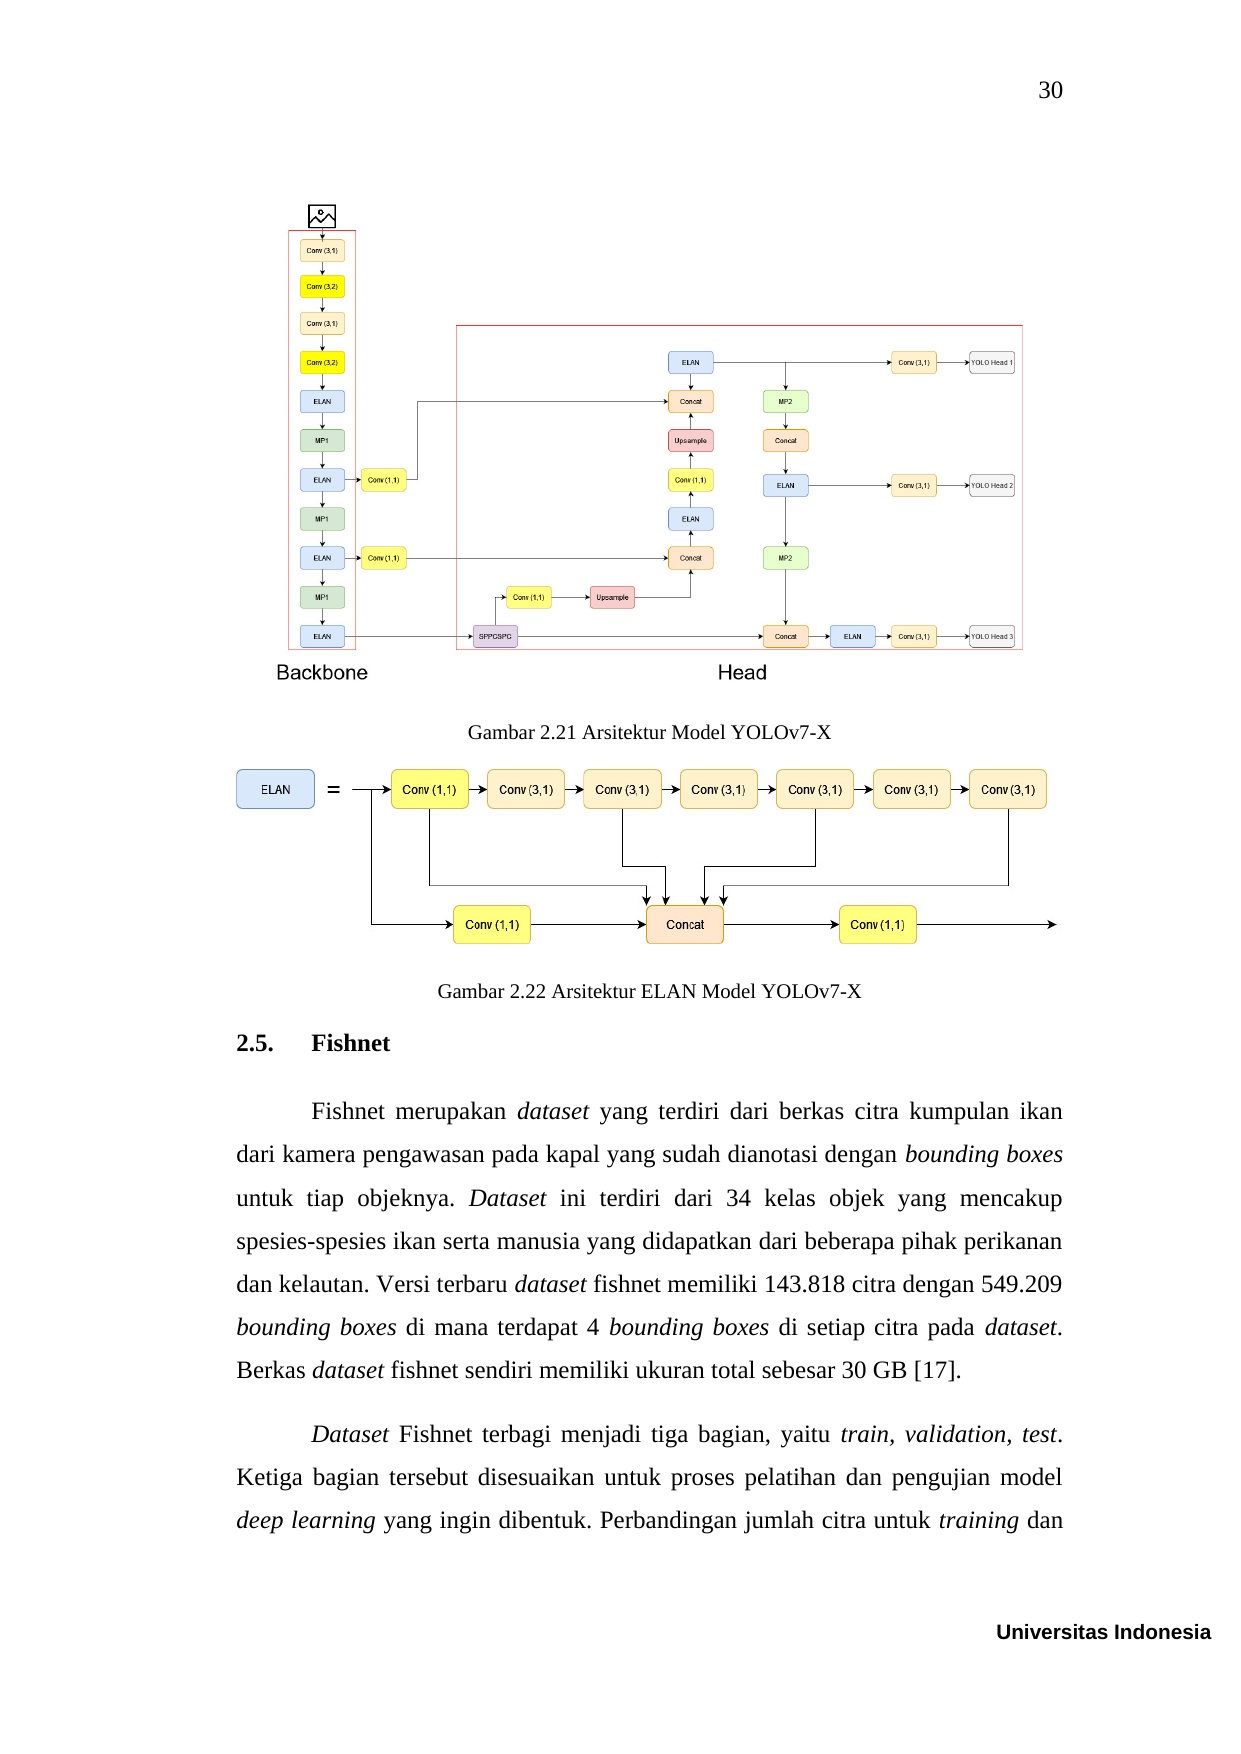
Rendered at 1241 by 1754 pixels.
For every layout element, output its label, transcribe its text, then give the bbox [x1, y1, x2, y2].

picture [276, 202, 1023, 685]
picture [236, 769, 1064, 944]
text Gambar 2.21 Arsitektur Model YOLOv7-X [236, 720, 1063, 744]
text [236, 1419, 1063, 1534]
text Gambar 2.22 Arsitektur ELAN Model YOLOv7-X [236, 979, 1063, 1003]
subtitle Fishnet [236, 1028, 1063, 1057]
text Fishnet merupakan dataset yang terdiri dari berkas citra kumpulan ikan dari kamera pengawasan pada kapal yang sudah dianotasi dengan bounding boxes untuk tiap objeknya. Dataset ini terdiri dari 34 kelas objek yang mencakup spesies-spesies ikan serta manusia yang didapatkan dari beberapa pihak perikanan dan kelautan. Versi terbaru dataset fishnet memiliki 143.818 citra dengan 549.209 bounding boxes di mana terdapat 4 bounding boxes di setiap citra pada dataset. Berkas dataset fishnet sendiri memiliki ukuran total sebesar 30 GB . [236, 1096, 1063, 1384]
